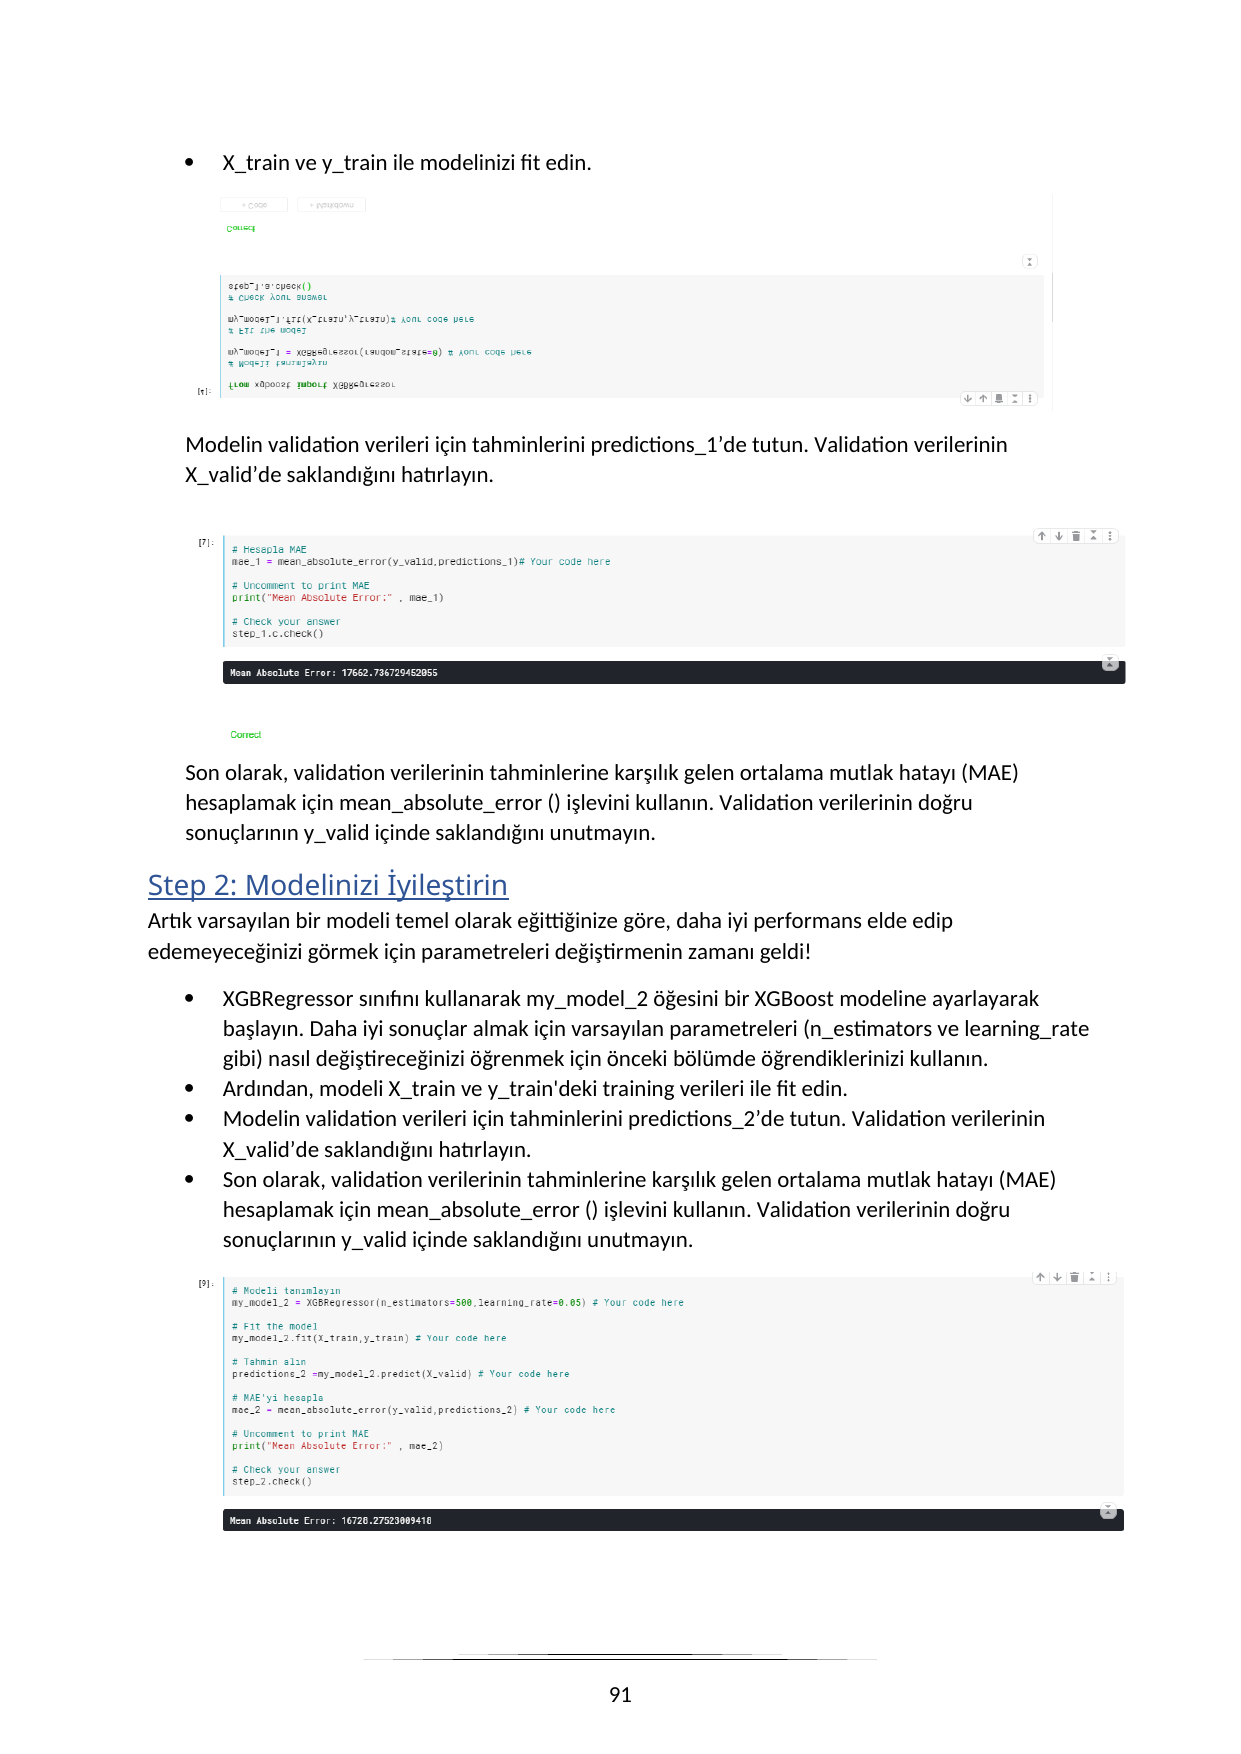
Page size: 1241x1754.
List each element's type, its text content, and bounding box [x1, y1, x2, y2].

list Modelin validation verileri için tahminlerini predictions_2’de tutun. Validation verilerinin X_valid’de saklandığını hatırlayın. [185, 1104, 1093, 1163]
picture [185, 1272, 1130, 1542]
list Son olarak, validation verilerinin tahminlerine karşılık gelen ortalama mutlak hatayı (MAE) hesaplamak için mean_absolute_error () işlevini kullanın. Validation verilerinin doğru sonuçlarının y_valid içinde saklandığını unutmayın. [185, 1165, 1093, 1253]
text Modelin validation verileri için tahminlerini predictions_1’de tutun. Validation verilerinin X_valid’de saklandığını hatırlayın. [185, 430, 1093, 488]
picture [185, 506, 1130, 740]
subtitle Step 2: Modelinizi İyileştirin [148, 865, 1093, 904]
text Son olarak, validation verilerinin tahminlerine karşılık gelen ortalama mutlak hatayı (MAE) hesaplamak için mean_absolute_error () işlevini kullanın. Validation verilerinin doğru sonuçlarının y_valid içinde saklandığını unutmayın. [185, 758, 1093, 846]
list X_train ve y_train ile modelinizi fit edin. [185, 148, 1093, 176]
text Artık varsayılan bir modeli temel olarak eğittiğinize göre, daha iyi performans elde edip edemeyeceğinizi görmek için parametreleri değiştirmenin zamanı geldi! [148, 907, 1093, 965]
list Ardından, modeli X_train ve y_train'deki training verileri ile fit edin. [185, 1074, 1093, 1102]
list XGBRegressor sınıfını kullanarak my_model_2 öğesini bir XGBoost modeline ayarlayarak başlayın. Daha iyi sonuçlar almak için varsayılan parametreleri (n_estimators ve learning_rate gibi) nasıl değiştireceğinizi öğrenmek için önceki bölümde öğrendiklerinizi kullanın. [185, 984, 1093, 1072]
picture [185, 194, 1053, 411]
